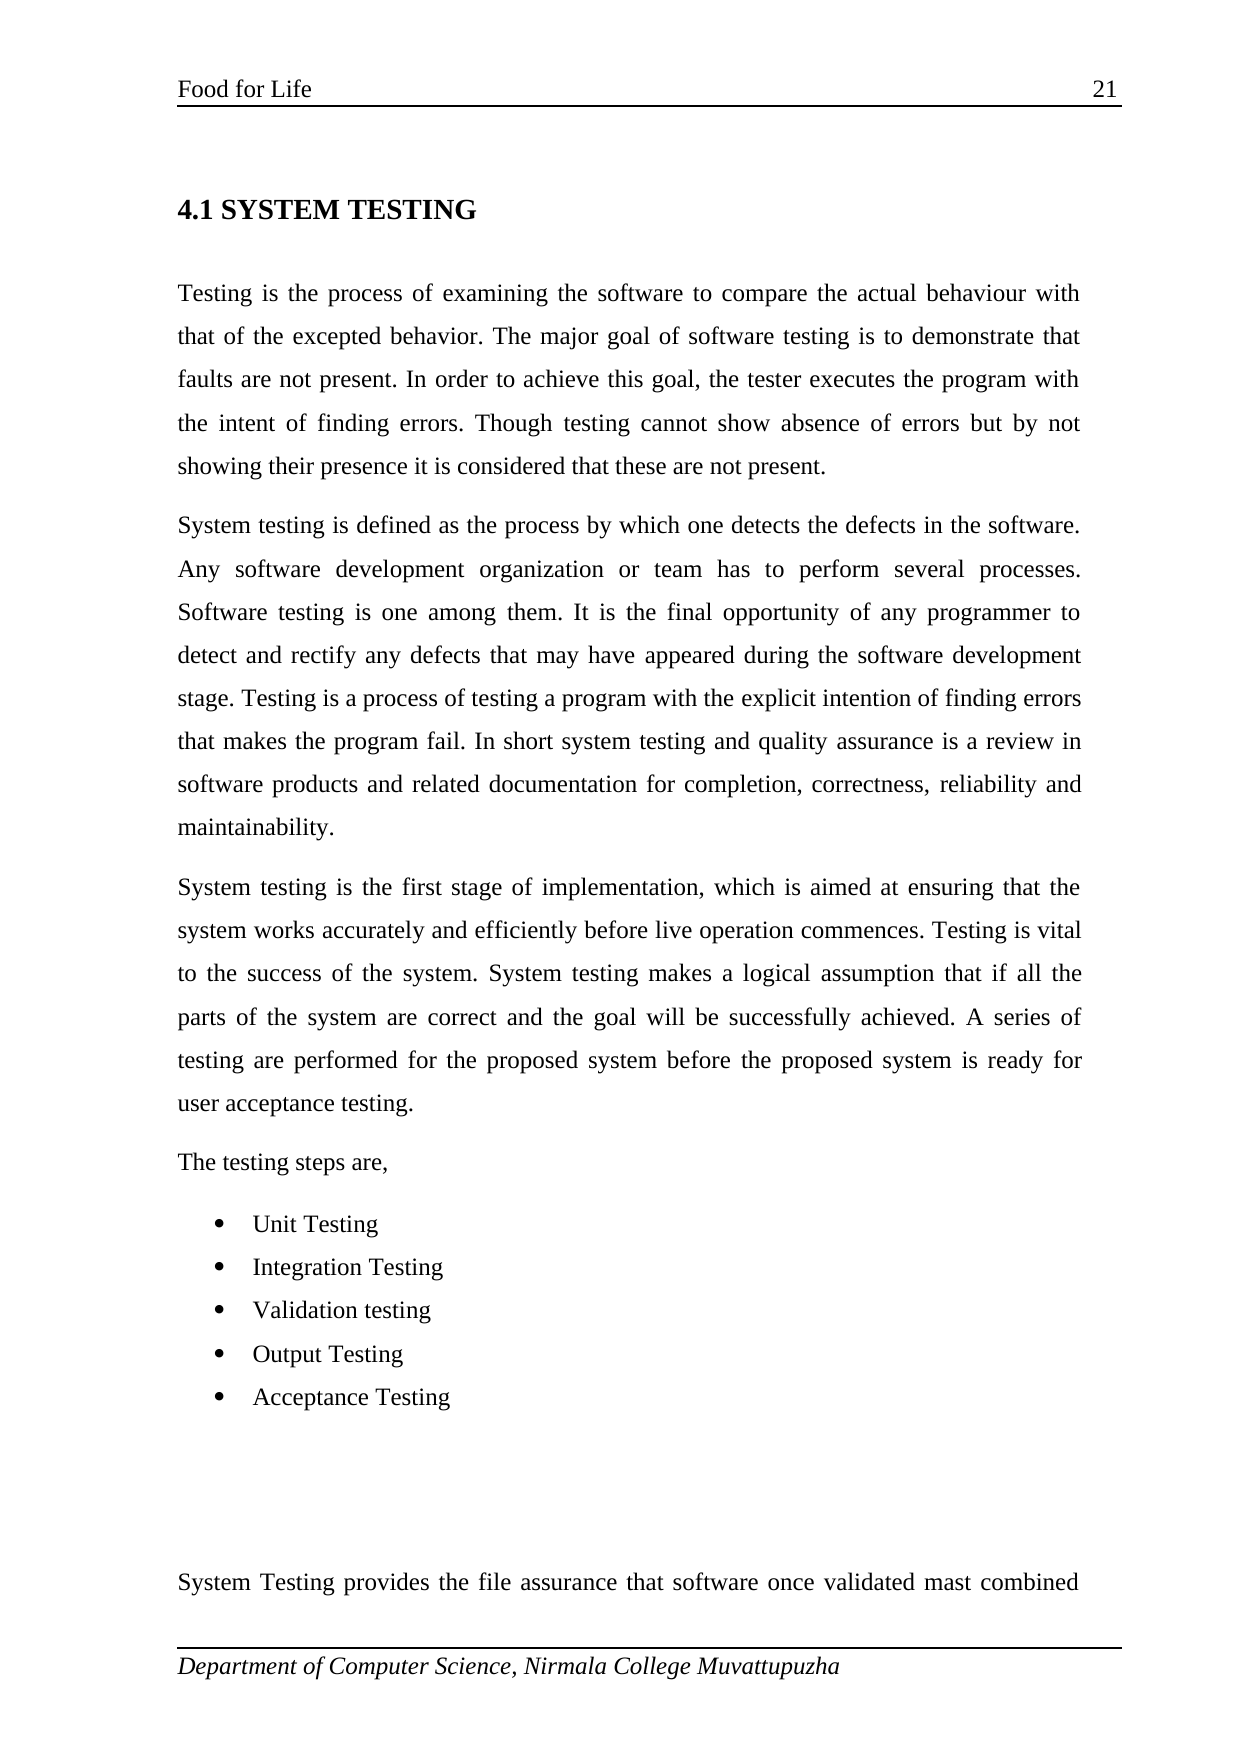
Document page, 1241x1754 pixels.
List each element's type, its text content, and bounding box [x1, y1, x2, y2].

text System testing is defined as the process by which one detects the defects in the software. Any software development organization or team has to perform several processes. Software testing is one among them. It is the final opportunity of any programmer to detect and rectify any defects that may have appeared during the software development stage. Testing is a process of testing a program with the explicit intention of finding errors that makes the program fail. In short system testing and quality assurance is a review in software products and related documentation for completion, correctness, reliability and maintainability. [177, 511, 1082, 841]
text The testing steps are, [177, 1147, 1122, 1176]
list Unit Testing [215, 1209, 1122, 1238]
text 4.1 SYSTEM TESTING [177, 192, 1122, 225]
text Testing is the process of examining the software to compare the actual behaviour with that of the excepted behavior. The major goal of software testing is to demonstrate that faults are not present. In order to achieve this goal, the tester executes the program with the intent of finding errors. Though testing cannot show absence of errors but by not showing their presence it is considered that these are not present. [177, 278, 1081, 479]
text System testing is the first stage of implementation, which is aimed at ensuring that the system works accurately and efficiently before live operation commences. Testing is vital to the success of the system. System testing makes a logical assumption that if all the parts of the system are correct and the goal will be successfully achieved. A series of testing are performed for the proposed system before the proposed system is ready for user acceptance testing. [177, 872, 1082, 1117]
list Integration Testing [215, 1252, 1122, 1281]
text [177, 1567, 1081, 1596]
list Acceptance Testing [215, 1382, 1122, 1411]
list Output Testing [215, 1339, 1122, 1367]
list Validation testing [215, 1296, 1122, 1324]
